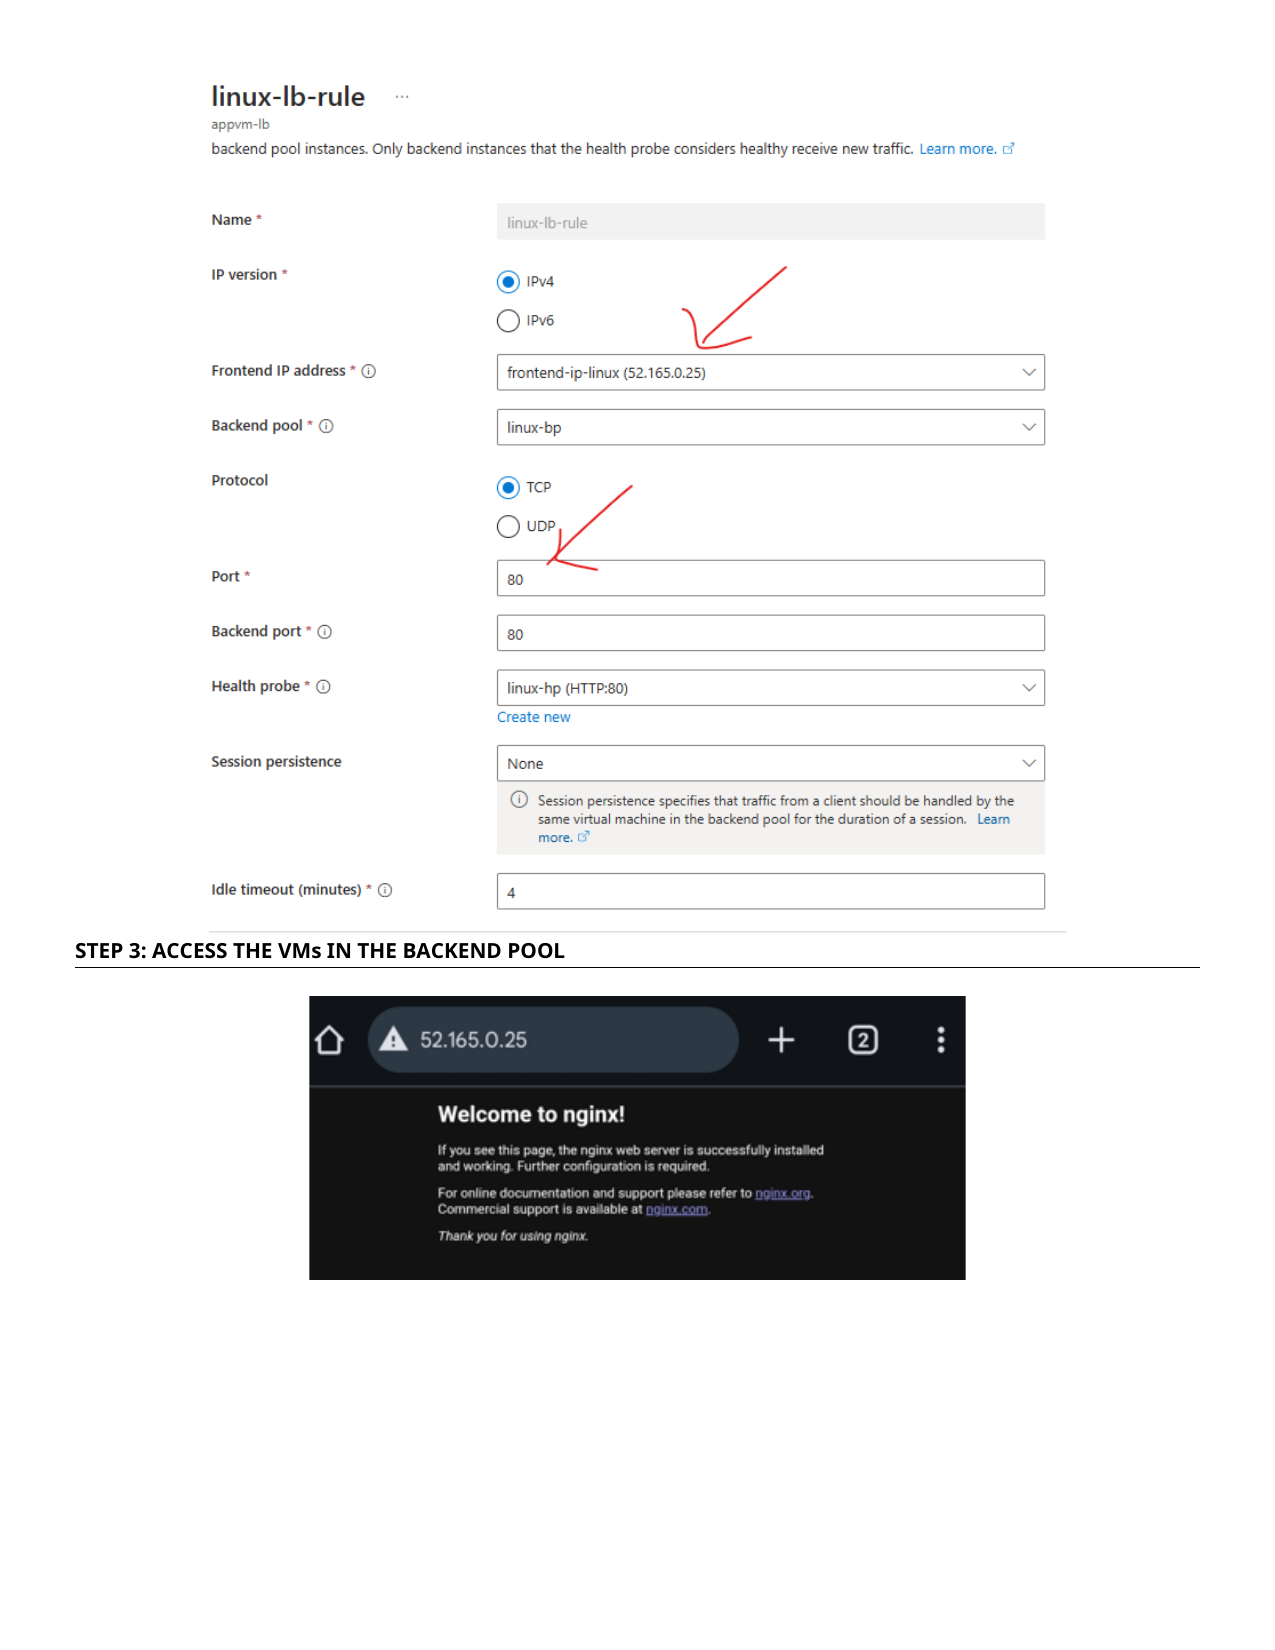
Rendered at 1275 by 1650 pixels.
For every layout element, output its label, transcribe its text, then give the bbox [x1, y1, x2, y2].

text STEP 3: ACCESS THE VMs IN THE BACKEND POOL [75, 936, 1200, 967]
picture [309, 996, 966, 1280]
picture [208, 75, 1067, 937]
